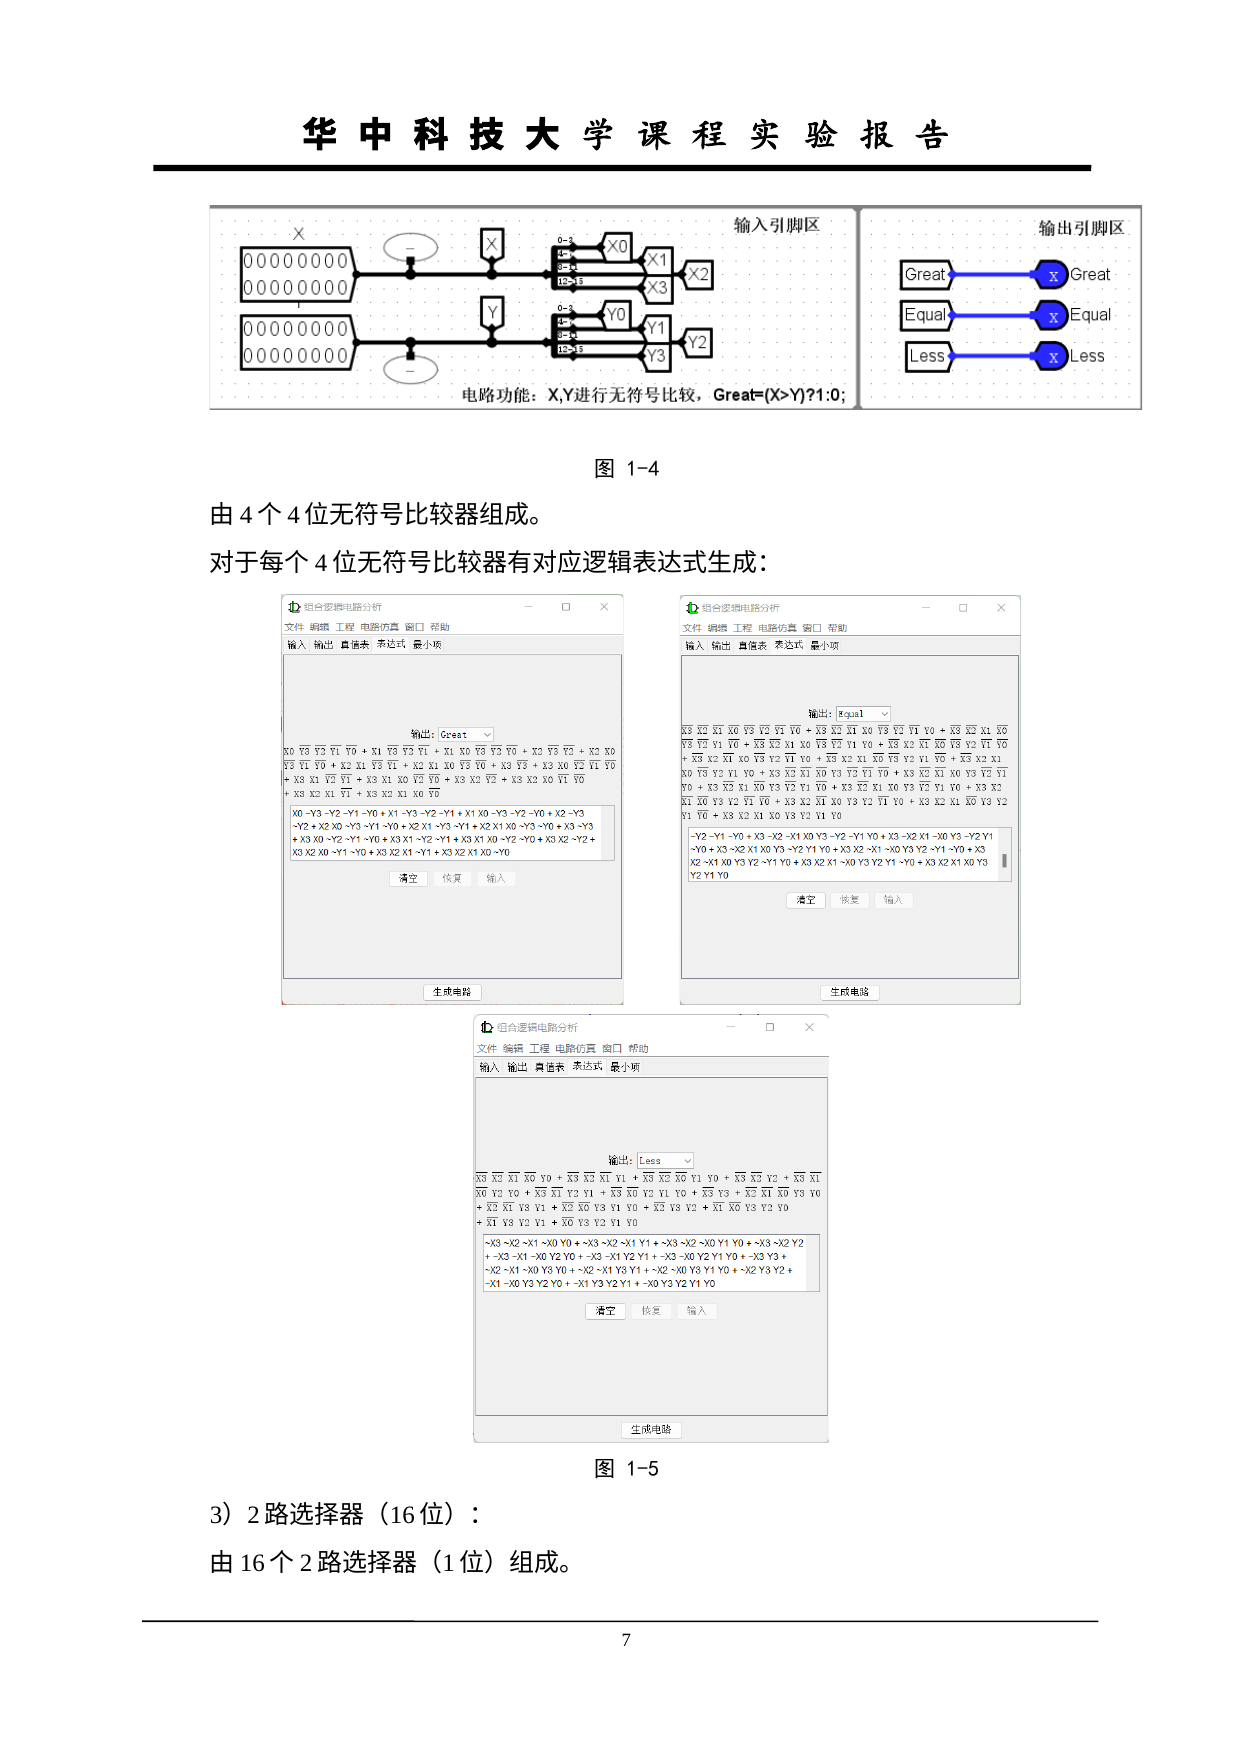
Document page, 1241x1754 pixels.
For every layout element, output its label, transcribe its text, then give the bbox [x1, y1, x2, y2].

picture [473, 1014, 829, 1443]
picture [679, 595, 1021, 1005]
text 图 1-4 [159, 454, 1093, 479]
text 3）2路选择器（16位）： [159, 1489, 1093, 1537]
picture [209, 205, 1143, 410]
text 由16个2路选择器（1位）组成。 [159, 1537, 1093, 1585]
text 由4个4位无符号比较器组成。 [159, 489, 1093, 537]
text 对于每个4位无符号比较器有对应逻辑表达式生成： [159, 537, 1093, 584]
picture [281, 594, 624, 1005]
